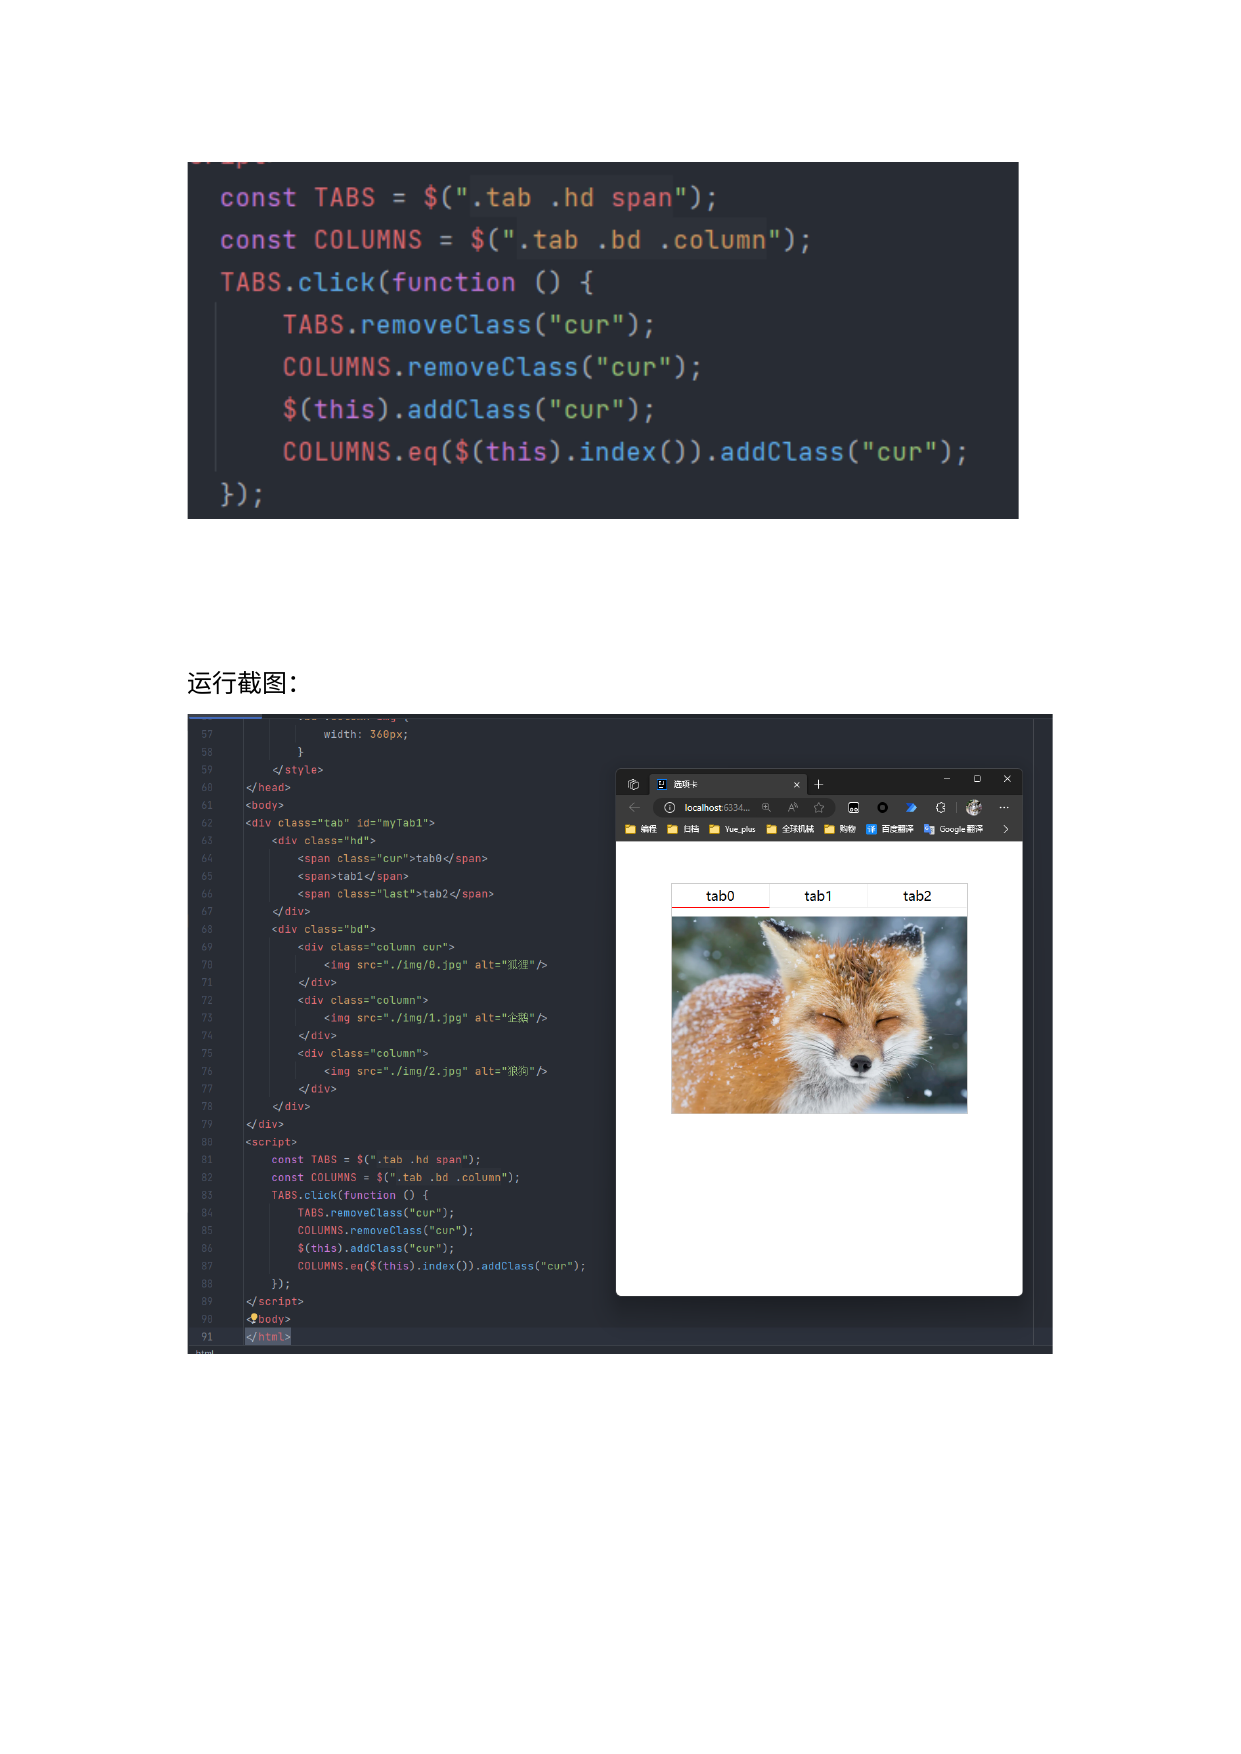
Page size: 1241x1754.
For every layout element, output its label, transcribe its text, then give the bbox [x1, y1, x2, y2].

picture [187, 162, 1019, 519]
text 运行截图： [187, 649, 1053, 714]
picture [187, 714, 1053, 1354]
